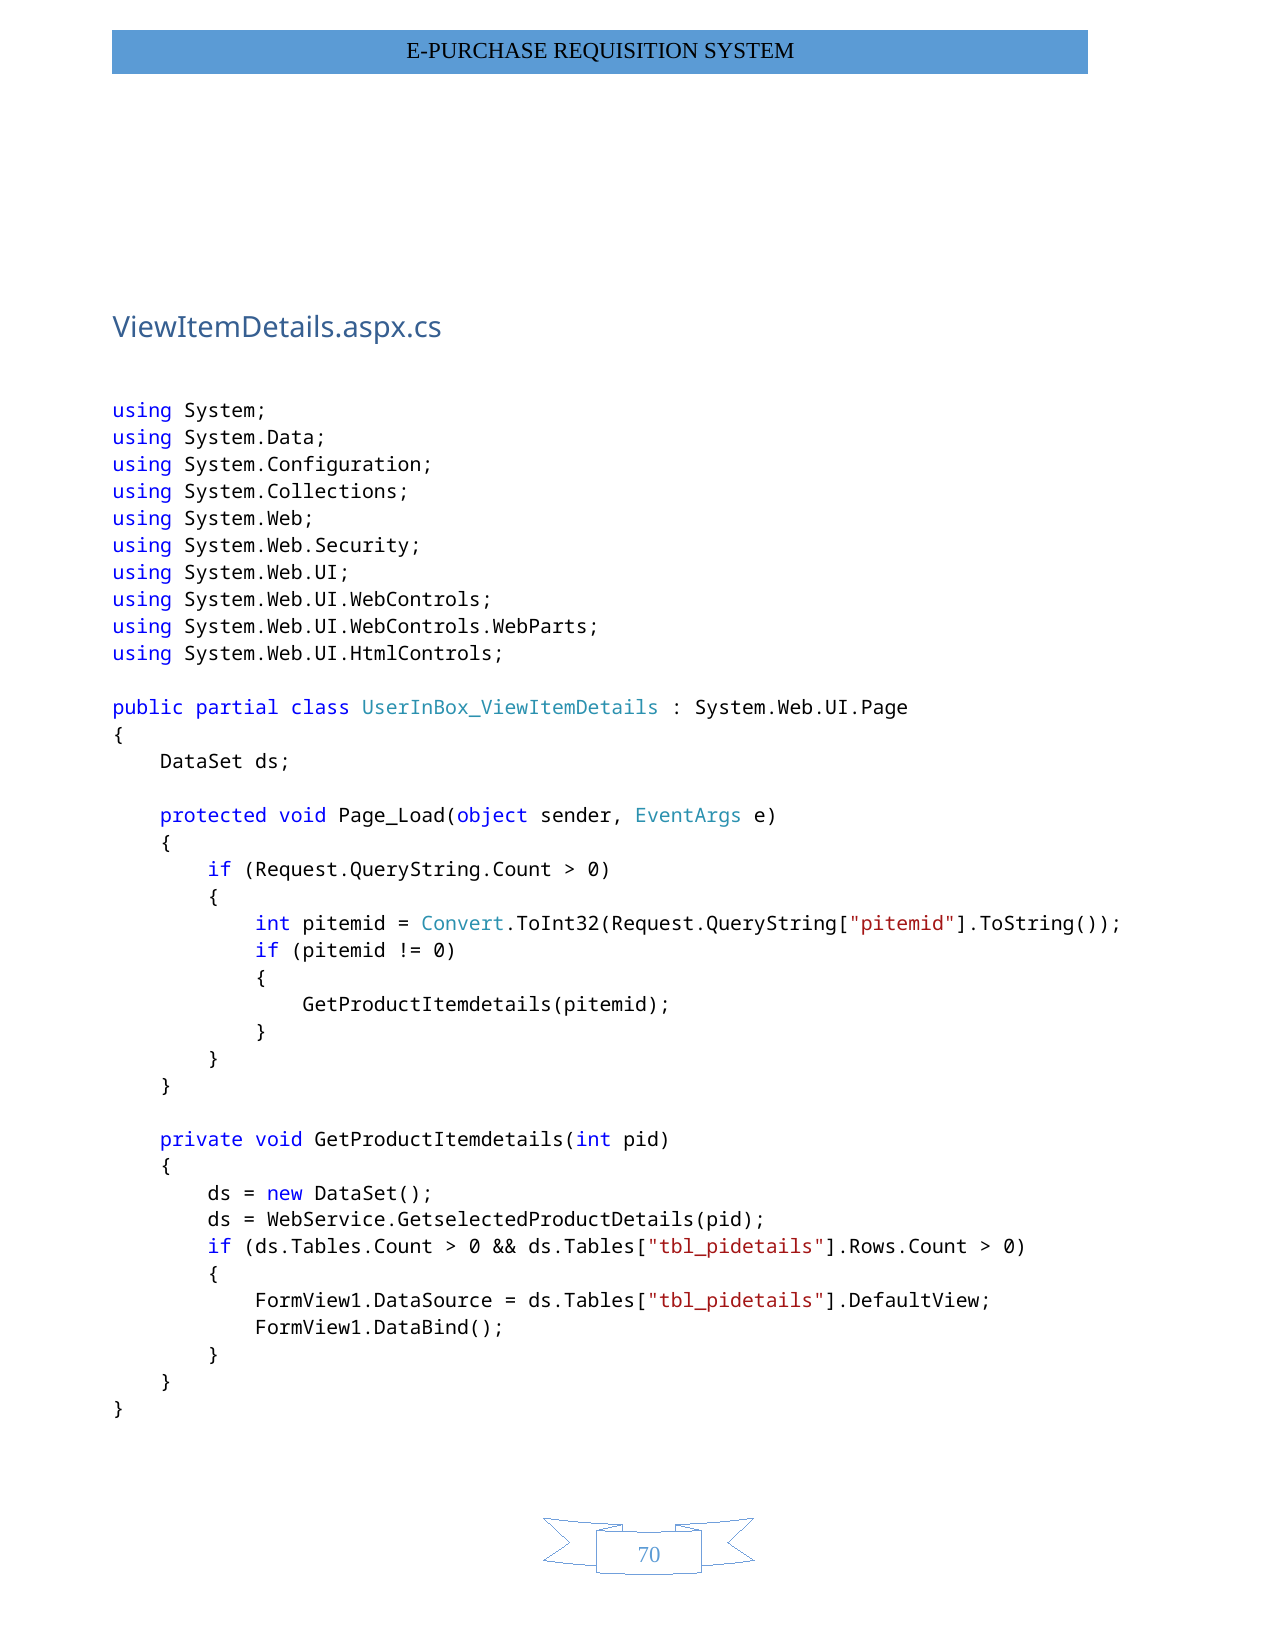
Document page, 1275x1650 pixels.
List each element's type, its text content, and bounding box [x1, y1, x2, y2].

text } [112, 1368, 1162, 1394]
text protected void Page_Load(object sender, EventArgs e) [112, 801, 1162, 828]
text using System.Collections; [112, 477, 1162, 504]
text } [112, 1044, 1162, 1071]
text if (ds.Tables.Count > 0 && ds.Tables["tbl_pidetails"].Rows.Count > 0) [112, 1233, 1162, 1260]
text ds = new DataSet(); [112, 1179, 1162, 1206]
text ds = WebService.GetselectedProductDetails(pid); [112, 1206, 1162, 1233]
text ViewItemDetails.aspx.cs [112, 314, 1162, 343]
text { [112, 720, 1162, 747]
text FormView1.DataSource = ds.Tables["tbl_pidetails"].DefaultView; [112, 1287, 1162, 1314]
text DataSet ds; [112, 747, 1162, 774]
text private void GetProductItemdetails(int pid) [112, 1125, 1162, 1152]
text using System.Configuration; [112, 450, 1162, 477]
text using System.Web.UI; [112, 558, 1162, 585]
text if (pitemid != 0) [112, 936, 1162, 963]
text { [112, 963, 1162, 990]
text int pitemid = Convert.ToInt32(Request.QueryString["pitemid"].ToString()); [112, 909, 1162, 936]
text { [112, 1260, 1162, 1287]
text using System.Web.UI.WebControls.WebParts; [112, 612, 1162, 639]
text { [112, 882, 1162, 909]
text using System.Web.Security; [112, 531, 1162, 558]
text using System.Web.UI.HtmlControls; [112, 639, 1162, 666]
text using System; [112, 396, 1162, 423]
text using System.Data; [112, 423, 1162, 450]
text FormView1.DataBind(); [112, 1314, 1162, 1341]
text GetProductItemdetails(pitemid); [112, 990, 1162, 1017]
text { [112, 1152, 1162, 1179]
text { [112, 828, 1162, 855]
text } [112, 1017, 1162, 1044]
text } [112, 1071, 1162, 1098]
text using System.Web; [112, 504, 1162, 531]
text } [112, 1394, 1162, 1422]
text public partial class UserInBox_ViewItemDetails : System.Web.UI.Page [112, 693, 1162, 720]
text if (Request.QueryString.Count > 0) [112, 855, 1162, 882]
text using System.Web.UI.WebControls; [112, 585, 1162, 612]
text } [112, 1341, 1162, 1368]
